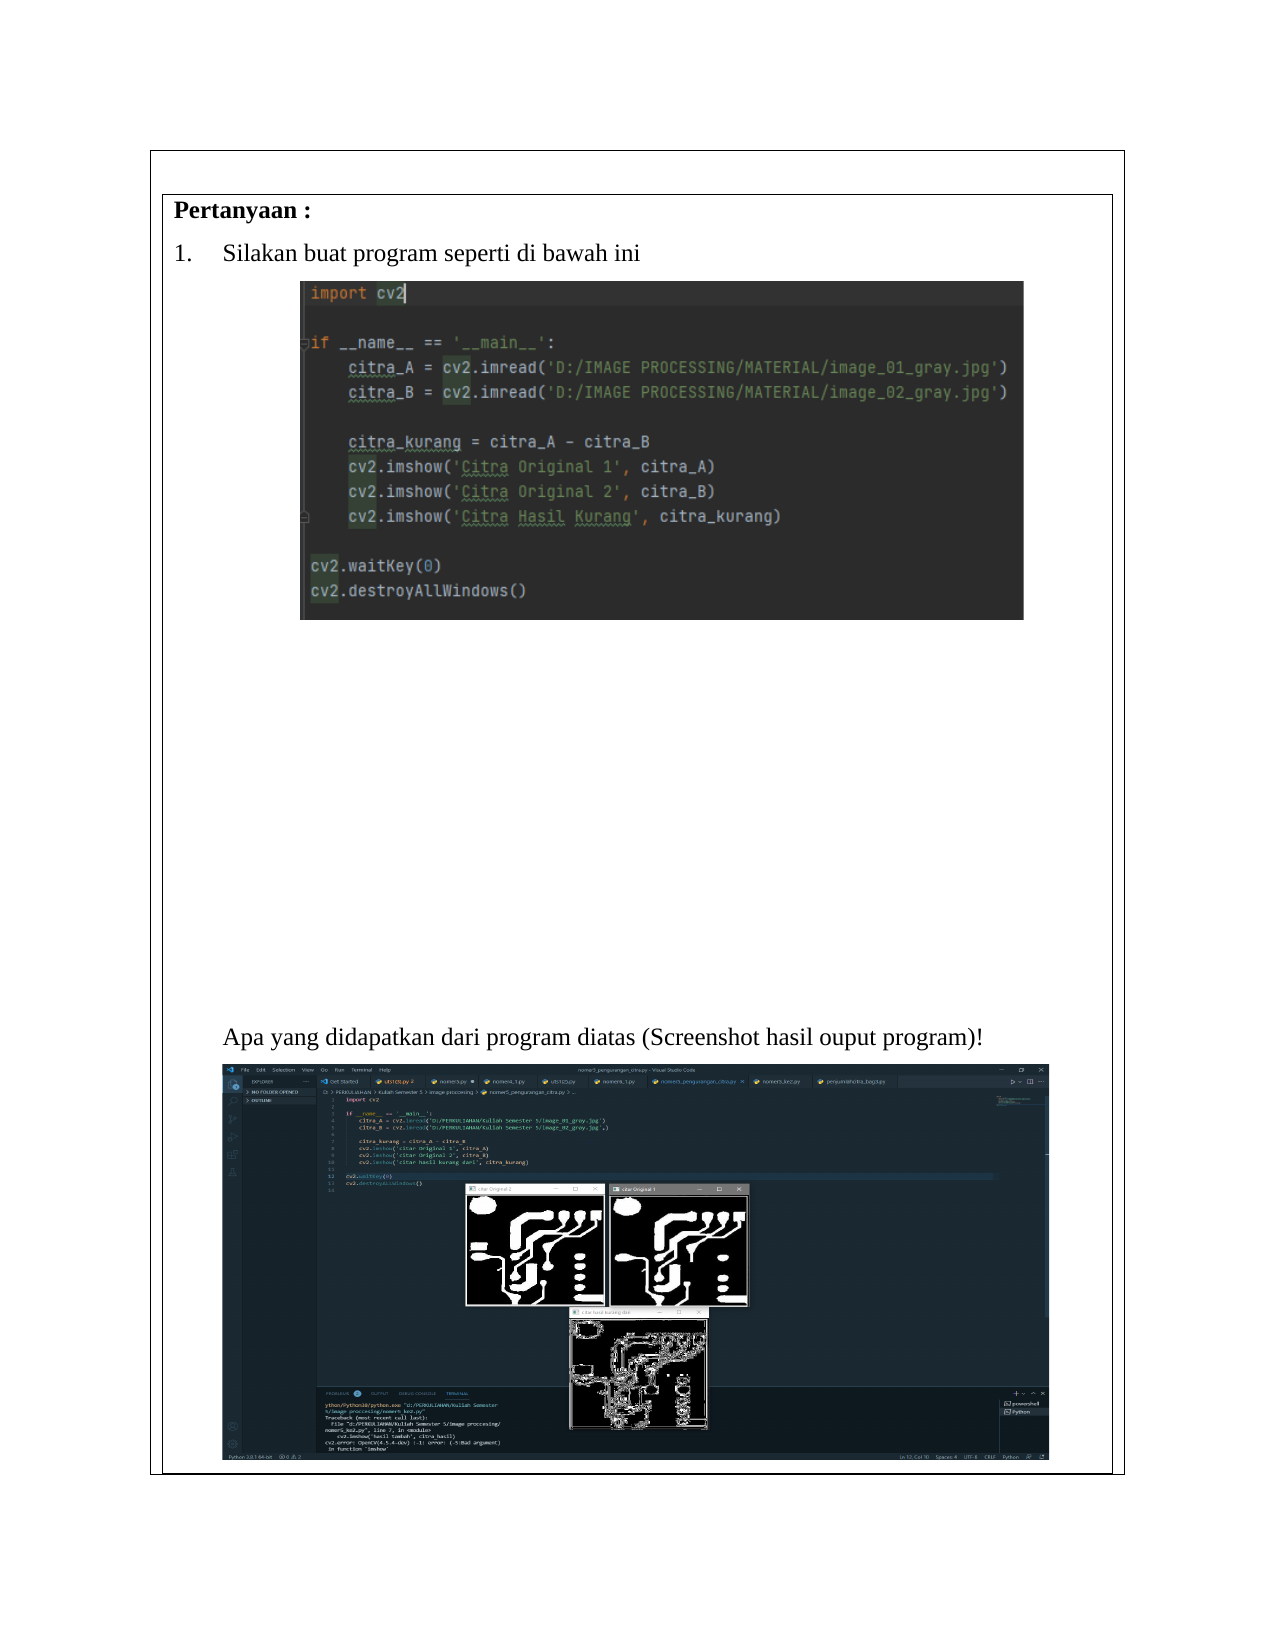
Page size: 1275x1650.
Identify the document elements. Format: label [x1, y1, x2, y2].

table_cell [151, 151, 1124, 1474]
picture [222, 1064, 1050, 1460]
picture [300, 281, 1024, 620]
